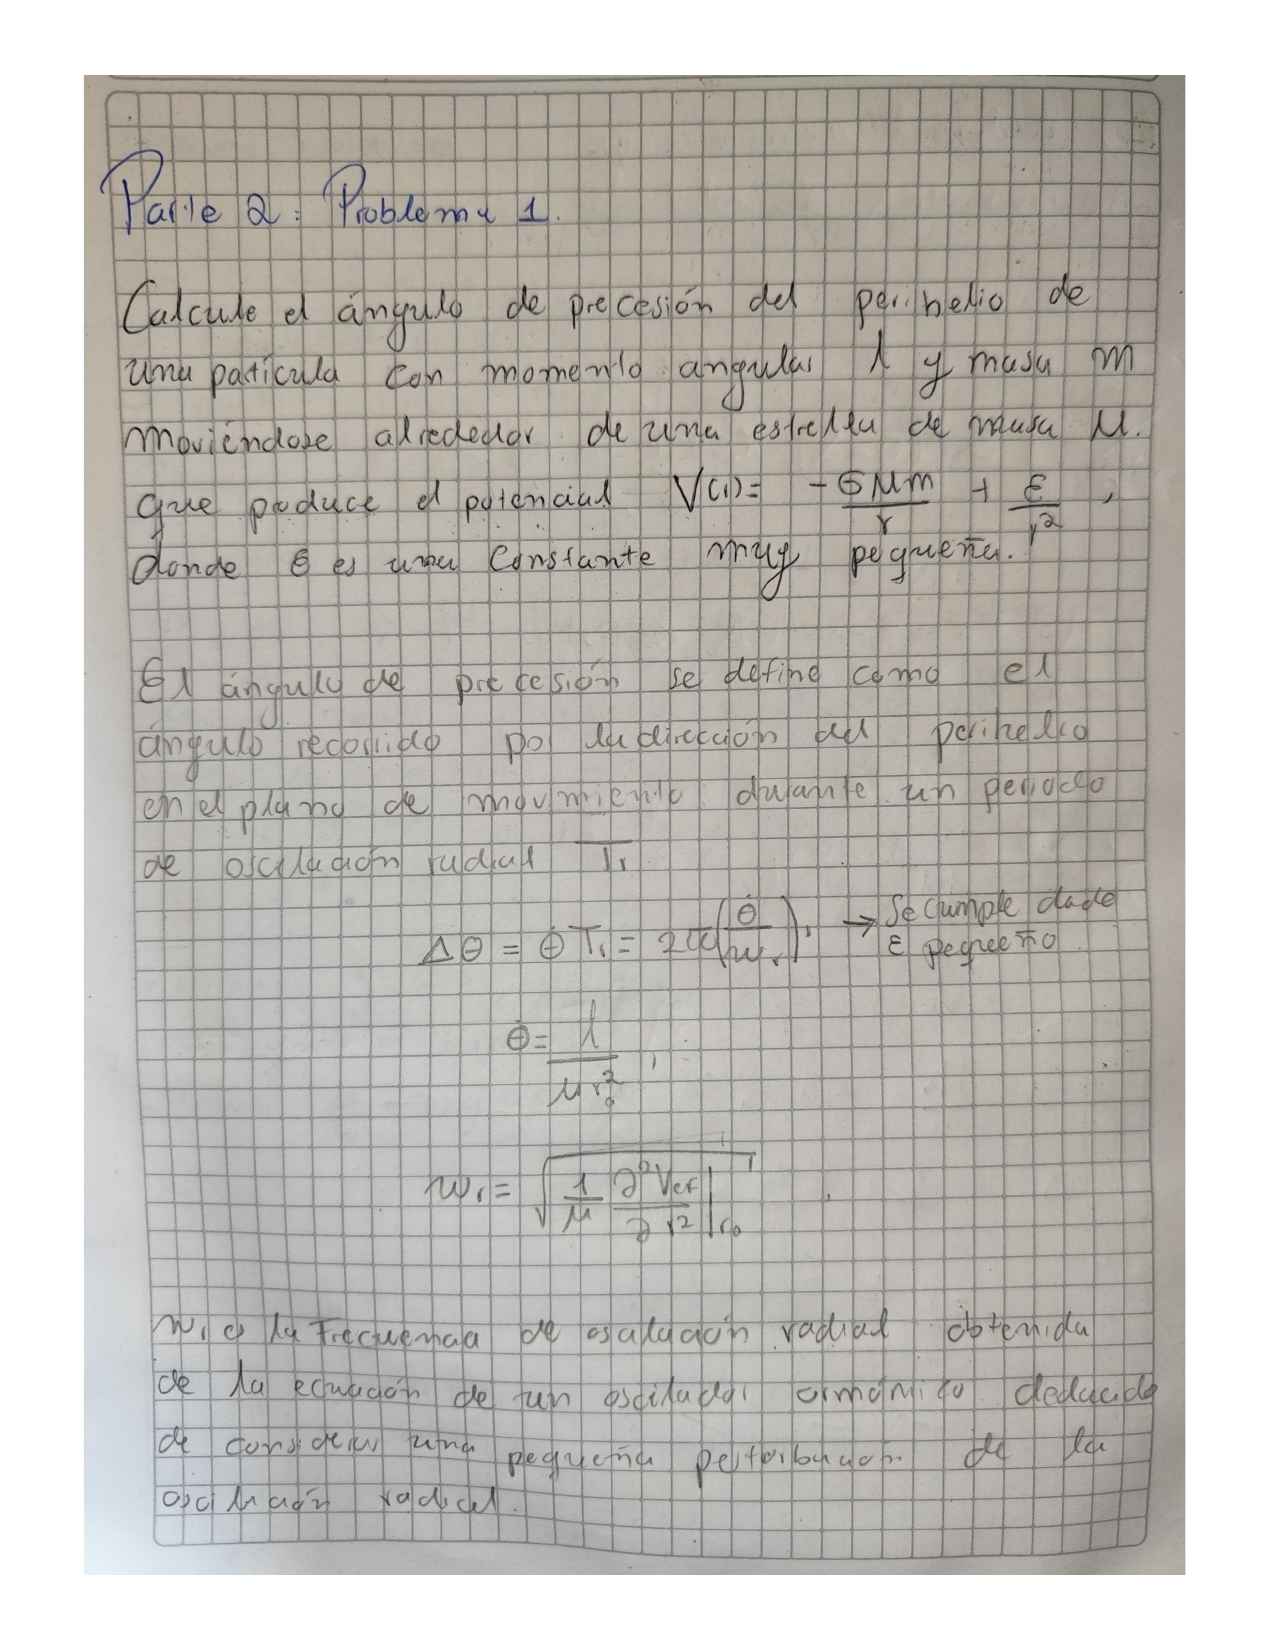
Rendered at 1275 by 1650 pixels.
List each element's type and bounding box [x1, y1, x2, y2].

picture [83, 75, 1186, 1575]
